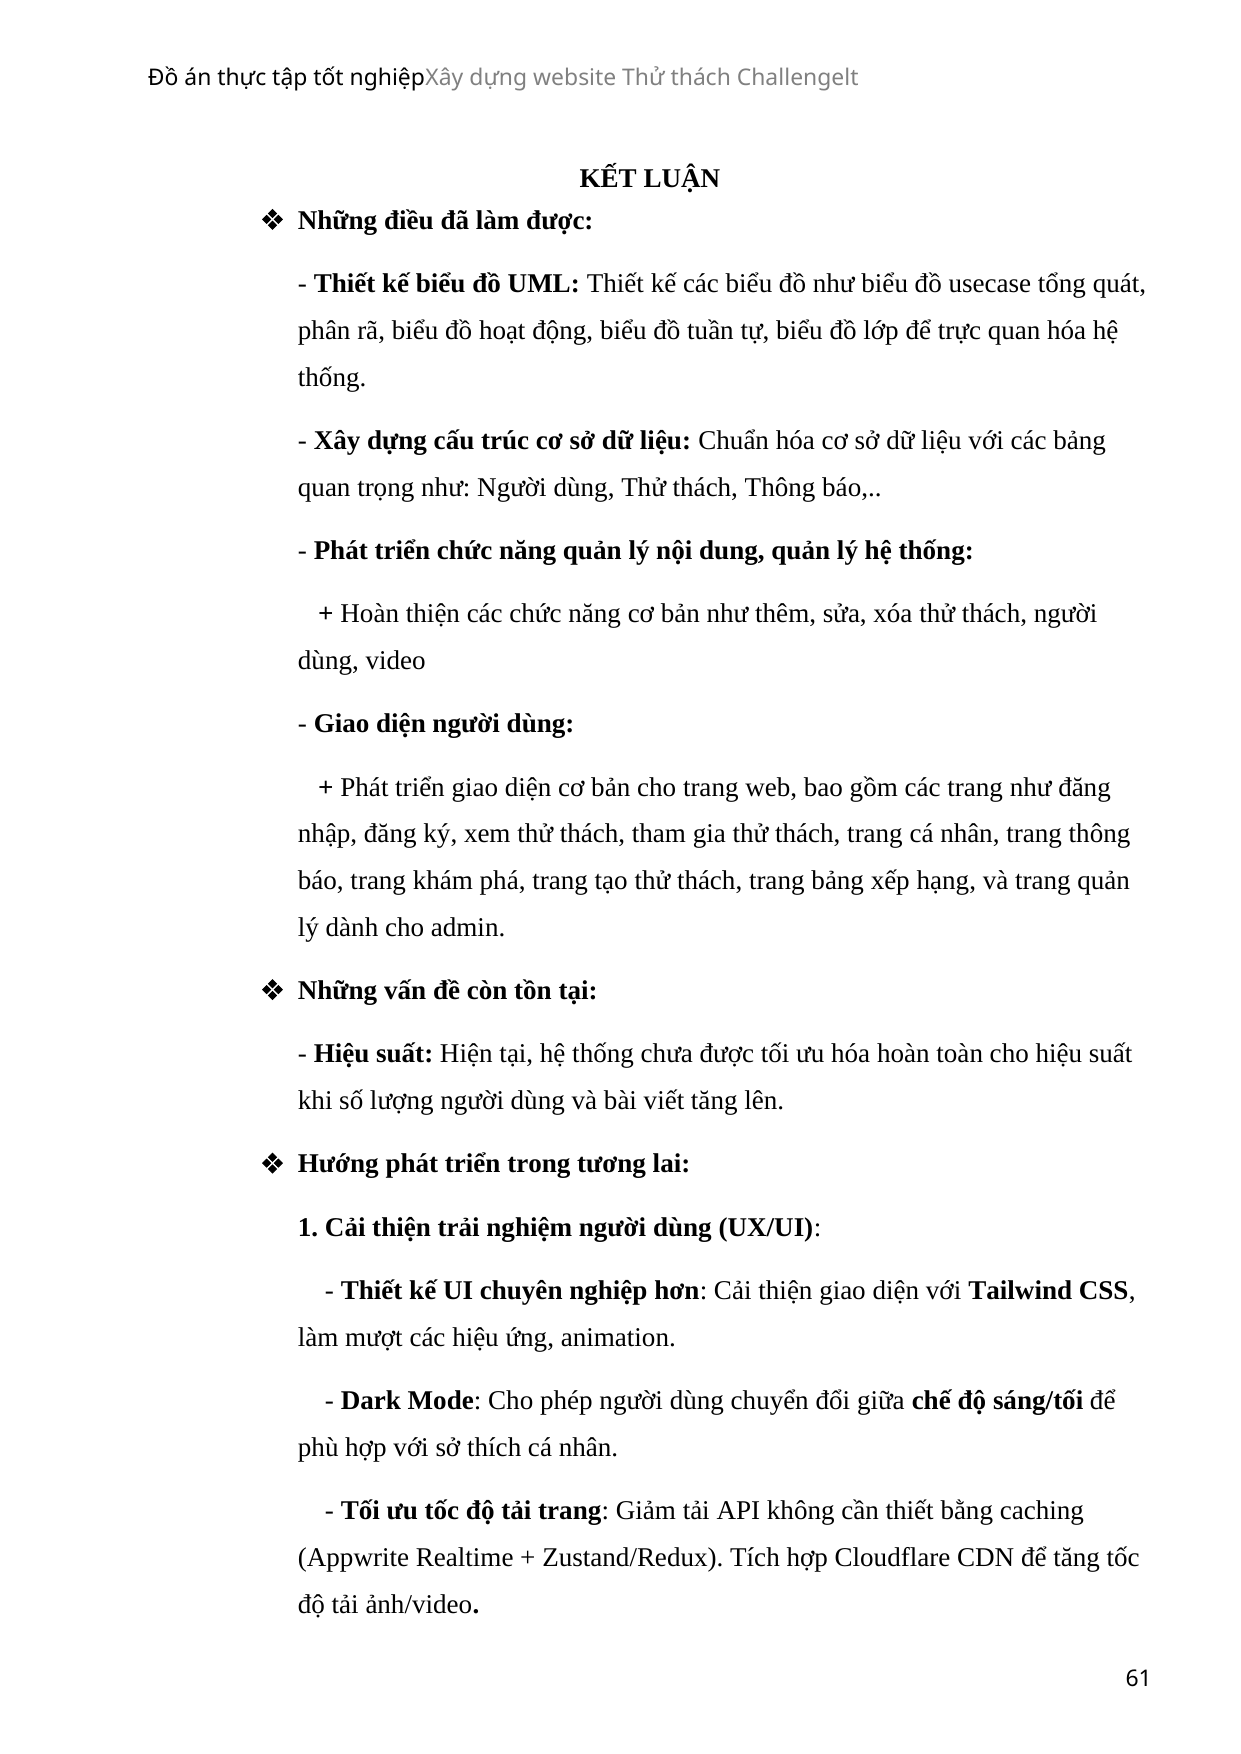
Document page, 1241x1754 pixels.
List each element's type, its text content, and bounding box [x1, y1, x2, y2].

text - Giao diện người dùng: [298, 707, 1152, 738]
text - Phát triển chức năng quản lý nội dung, quản lý hệ thống: [298, 534, 1152, 565]
list Những vấn đề còn tồn tại: [260, 974, 1152, 1005]
subtitle KẾT LUẬN [148, 162, 1152, 193]
text - Dark Mode: Cho phép người dùng chuyển đổi giữa chế độ sáng/tối để phù hợp với sở thích cá nhân. [298, 1384, 1152, 1462]
list Hướng phát triển trong tương lai: [260, 1147, 1152, 1179]
list Những điều đã làm được: [260, 204, 1152, 235]
text - Tối ưu tốc độ tải trang: Giảm tải API không cần thiết bằng caching (Appwrite Realtime + Zustand/Redux). Tích hợp Cloudflare CDN để tăng tốc độ tải ảnh/video. [298, 1494, 1152, 1619]
text - Thiết kế biểu đồ UML: Thiết kế các biểu đồ như biểu đồ usecase tổng quát, phân rã, biểu đồ hoạt động, biểu đồ tuần tự, biểu đồ lớp để trực quan hóa hệ thống. [298, 267, 1152, 392]
text 1. Cải thiện trải nghiệm người dùng (UX/UI): [298, 1211, 1152, 1242]
text + Hoàn thiện các chức năng cơ bản như thêm, sửa, xóa thử thách, người dùng, video [298, 597, 1152, 675]
text - Hiệu suất: Hiện tại, hệ thống chưa được tối ưu hóa hoàn toàn cho hiệu suất khi số lượng người dùng và bài viết tăng lên. [298, 1037, 1152, 1115]
text - Xây dựng cấu trúc cơ sở dữ liệu: Chuẩn hóa cơ sở dữ liệu với các bảng quan trọng như: Người dùng, Thử thách, Thông báo,.. [298, 424, 1152, 502]
text - Thiết kế UI chuyên nghiệp hơn: Cải thiện giao diện với Tailwind CSS, làm mượt các hiệu ứng, animation. [298, 1274, 1152, 1352]
text + Phát triển giao diện cơ bản cho trang web, bao gồm các trang như đăng nhập, đăng ký, xem thử thách, tham gia thử thách, trang cá nhân, trang thông báo, trang khám phá, trang tạo thử thách, trang bảng xếp hạng, và trang quản lý dành cho admin. [298, 771, 1152, 942]
